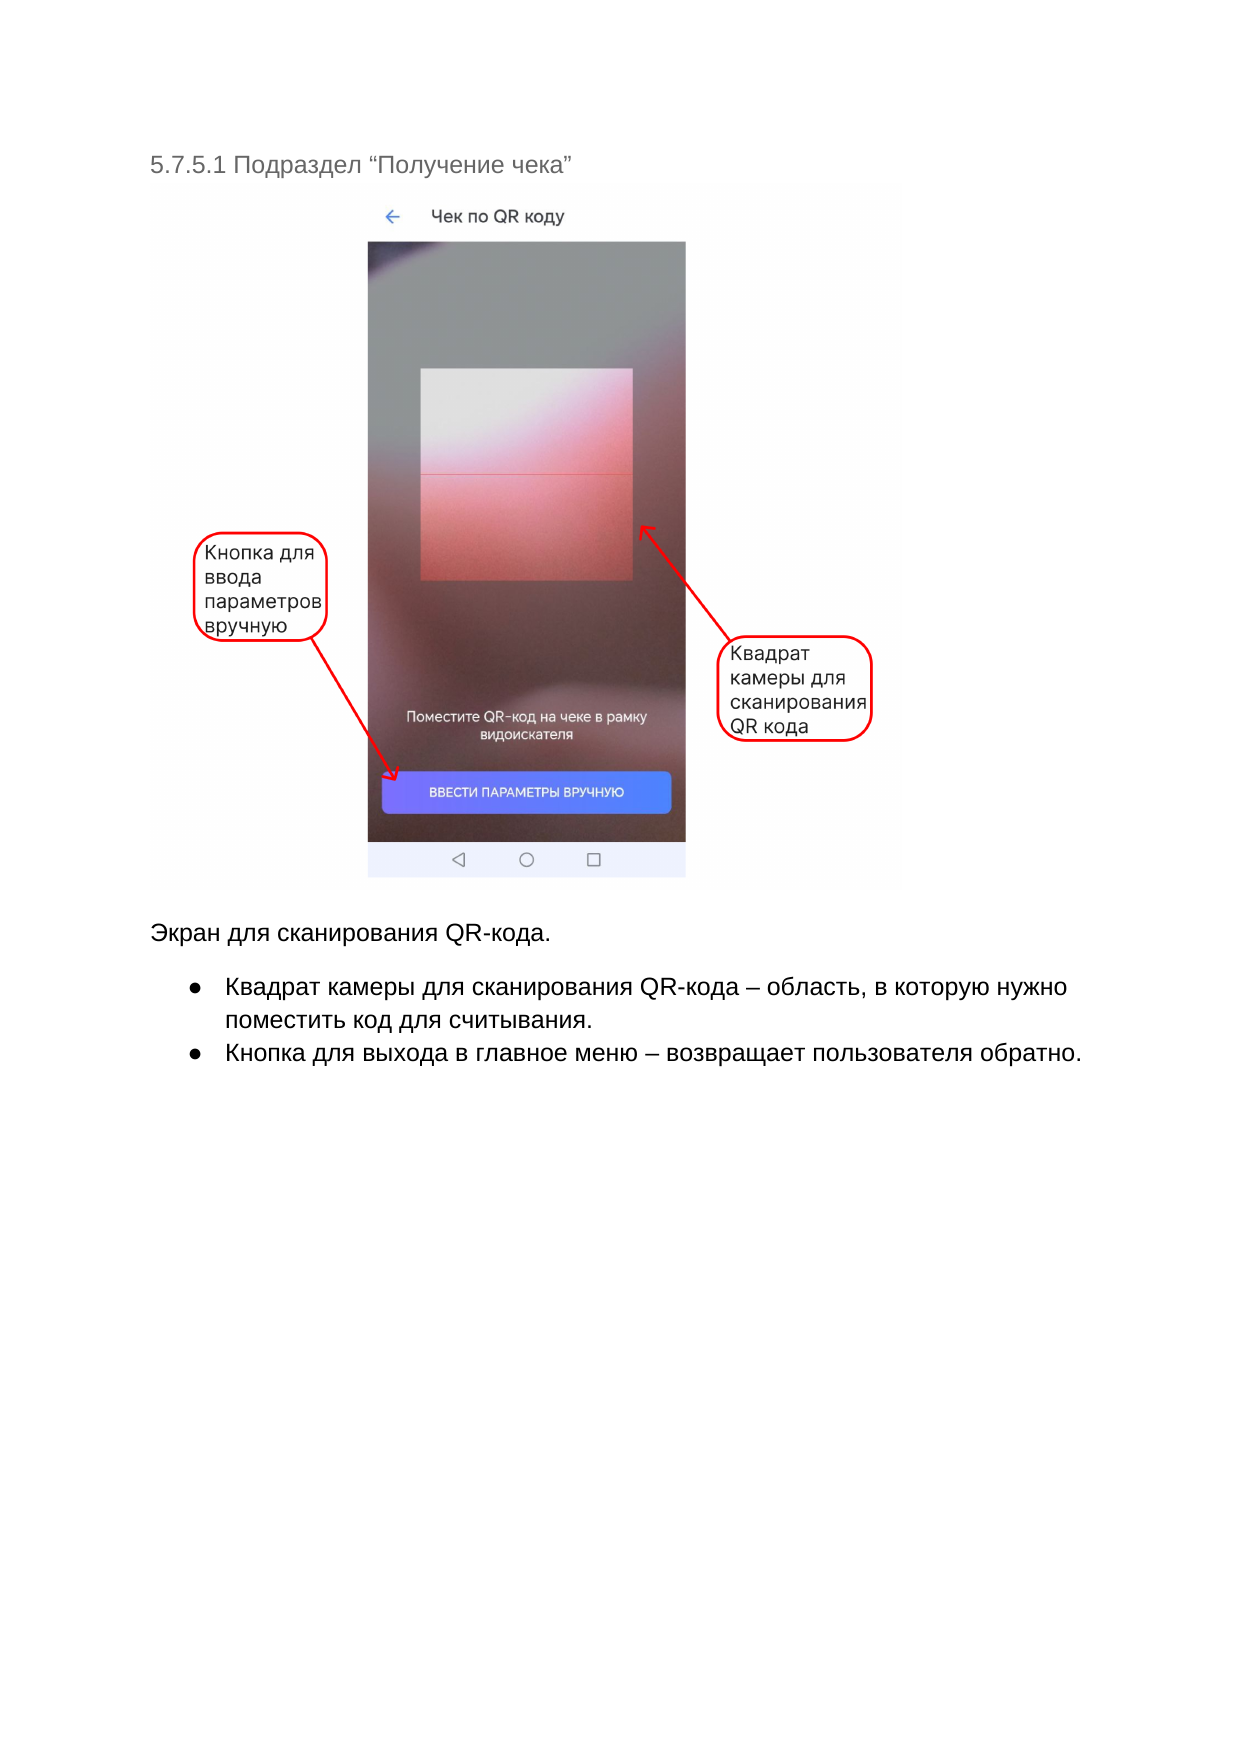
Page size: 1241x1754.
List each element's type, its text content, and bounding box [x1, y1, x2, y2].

list Квадрат камеры для сканирования QR-кода – область, в которую нужно поместить код для считывания. [187, 972, 1090, 1033]
picture [150, 183, 903, 890]
list Кнопка для выхода в главное меню – возвращает пользователя обратно. [187, 1038, 1090, 1067]
text Экран для сканирования QR-кода. [150, 918, 1090, 947]
text 5.7.5.1 Подраздел “Получение чека” [150, 150, 1090, 179]
